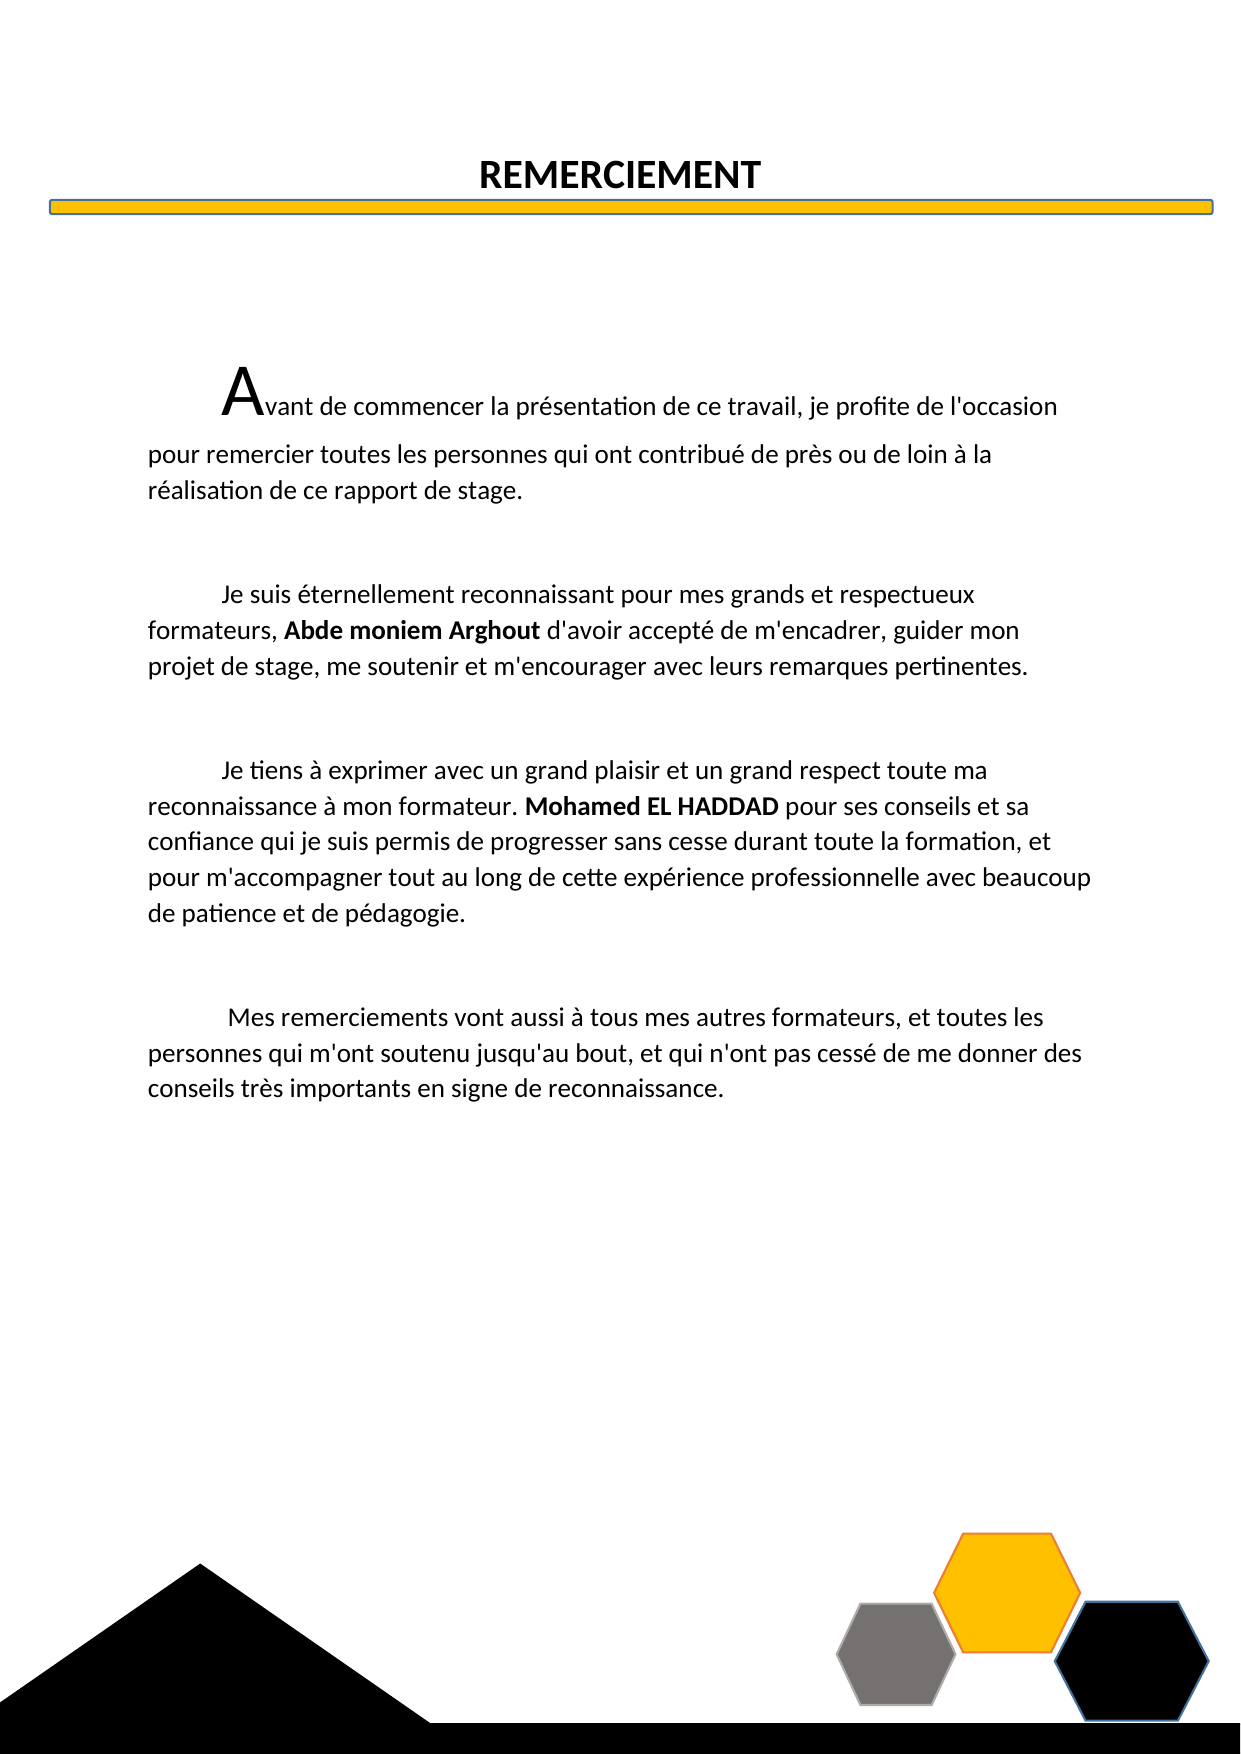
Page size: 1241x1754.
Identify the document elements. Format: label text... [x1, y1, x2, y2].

text Je suis éternellement reconnaissant pour mes grands et respectueux formateurs, Abde moniem Arghout d'avoir accepté de m'encadrer, guider mon projet de stage, me soutenir et m'encourager avec leurs remarques pertinentes. [148, 577, 1093, 682]
text Je tiens à exprimer avec un grand plaisir et un grand respect toute ma reconnaissance à mon formateur. Mohamed EL HADDAD pour ses conseils et sa confiance qui je suis permis de progresser sans cesse durant toute la formation, et pour m'accompagner tout au long de cette expérience professionnelle avec beaucoup de patience et de pédagogie. [148, 753, 1093, 929]
text Mes remerciements vont aussi à tous mes autres formateurs, et toutes les personnes qui m'ont soutenu jusqu'au bout, et qui n'ont pas cessé de me donner des conseils très importants en signe de reconnaissance. [148, 1000, 1093, 1104]
text REMERCIEMENT [148, 148, 1093, 198]
text Avant de commencer la présentation de ce travail, je profite de l'occasion pour remercier toutes les personnes qui ont contribué de près ou de loin à la réalisation de ce rapport de stage. [148, 343, 1093, 506]
